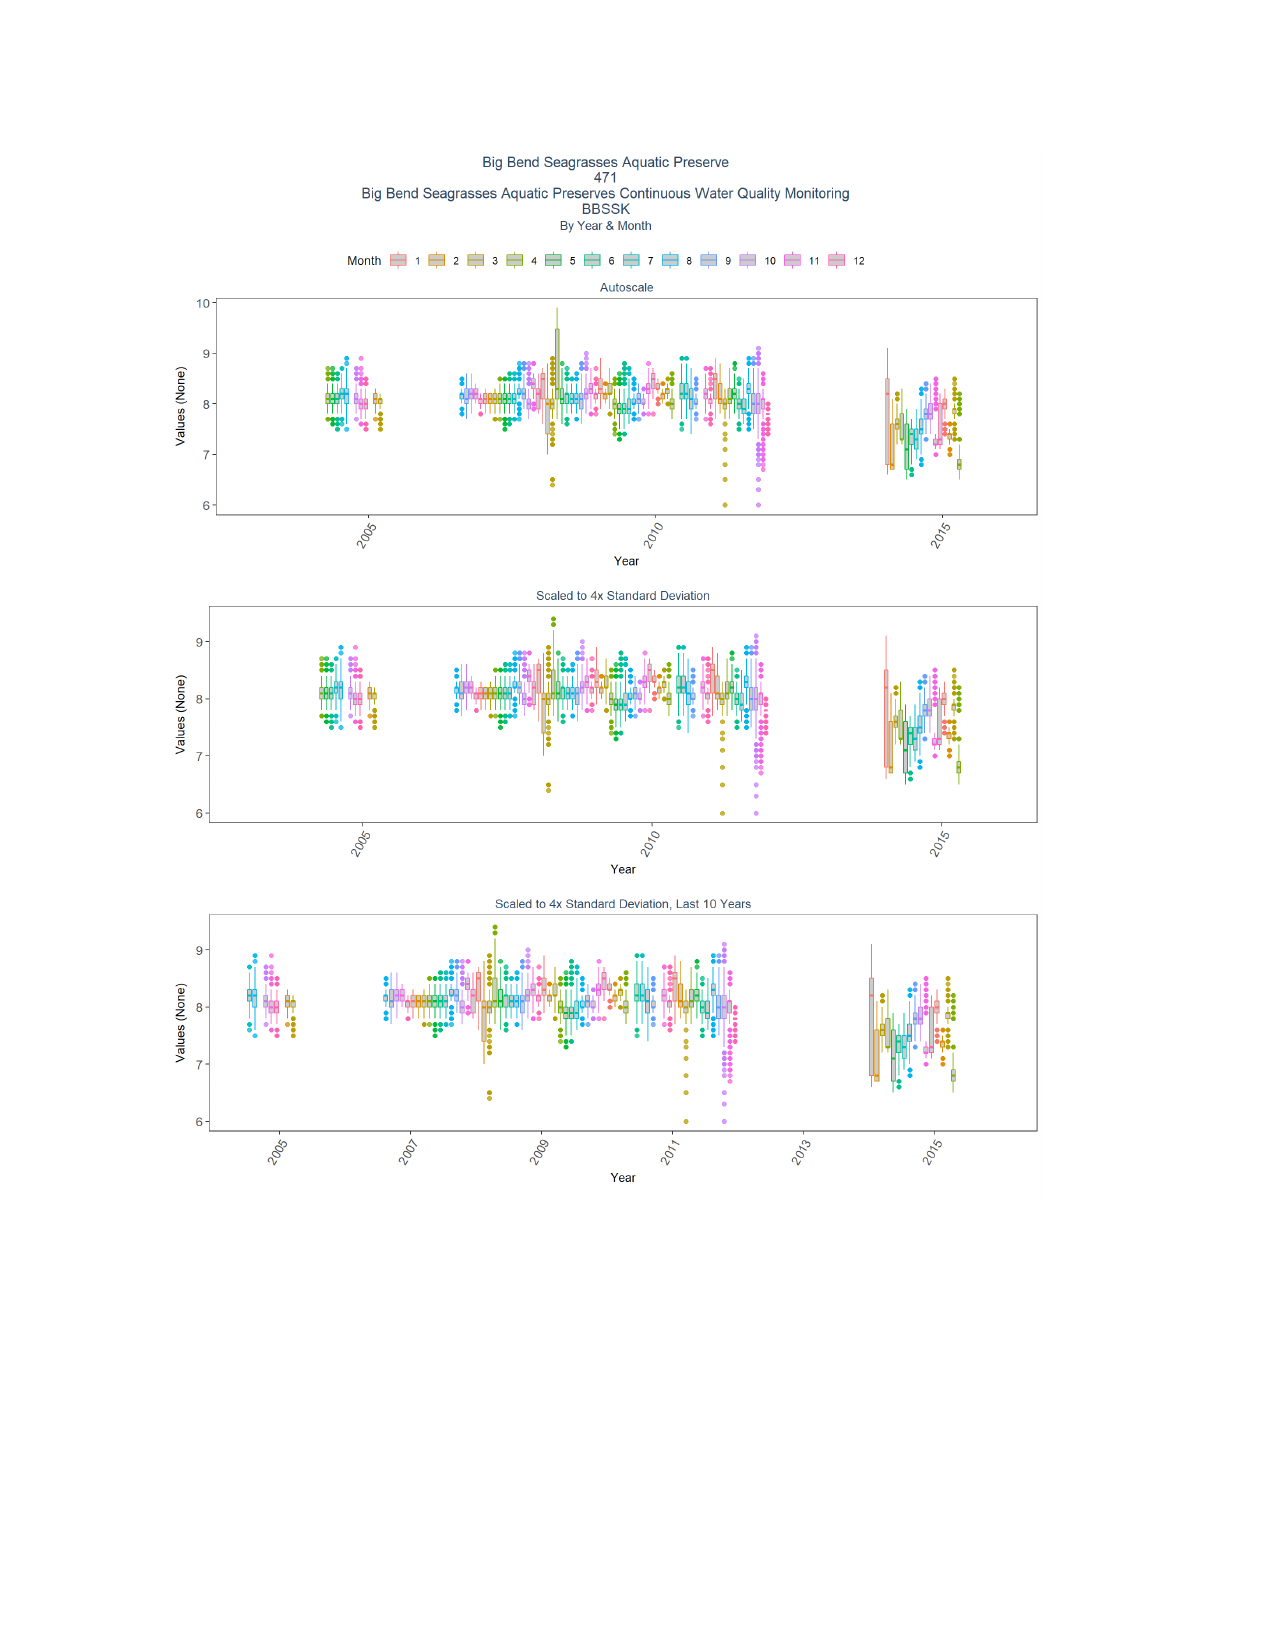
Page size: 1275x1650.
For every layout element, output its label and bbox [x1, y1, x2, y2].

picture [168, 150, 1044, 1200]
